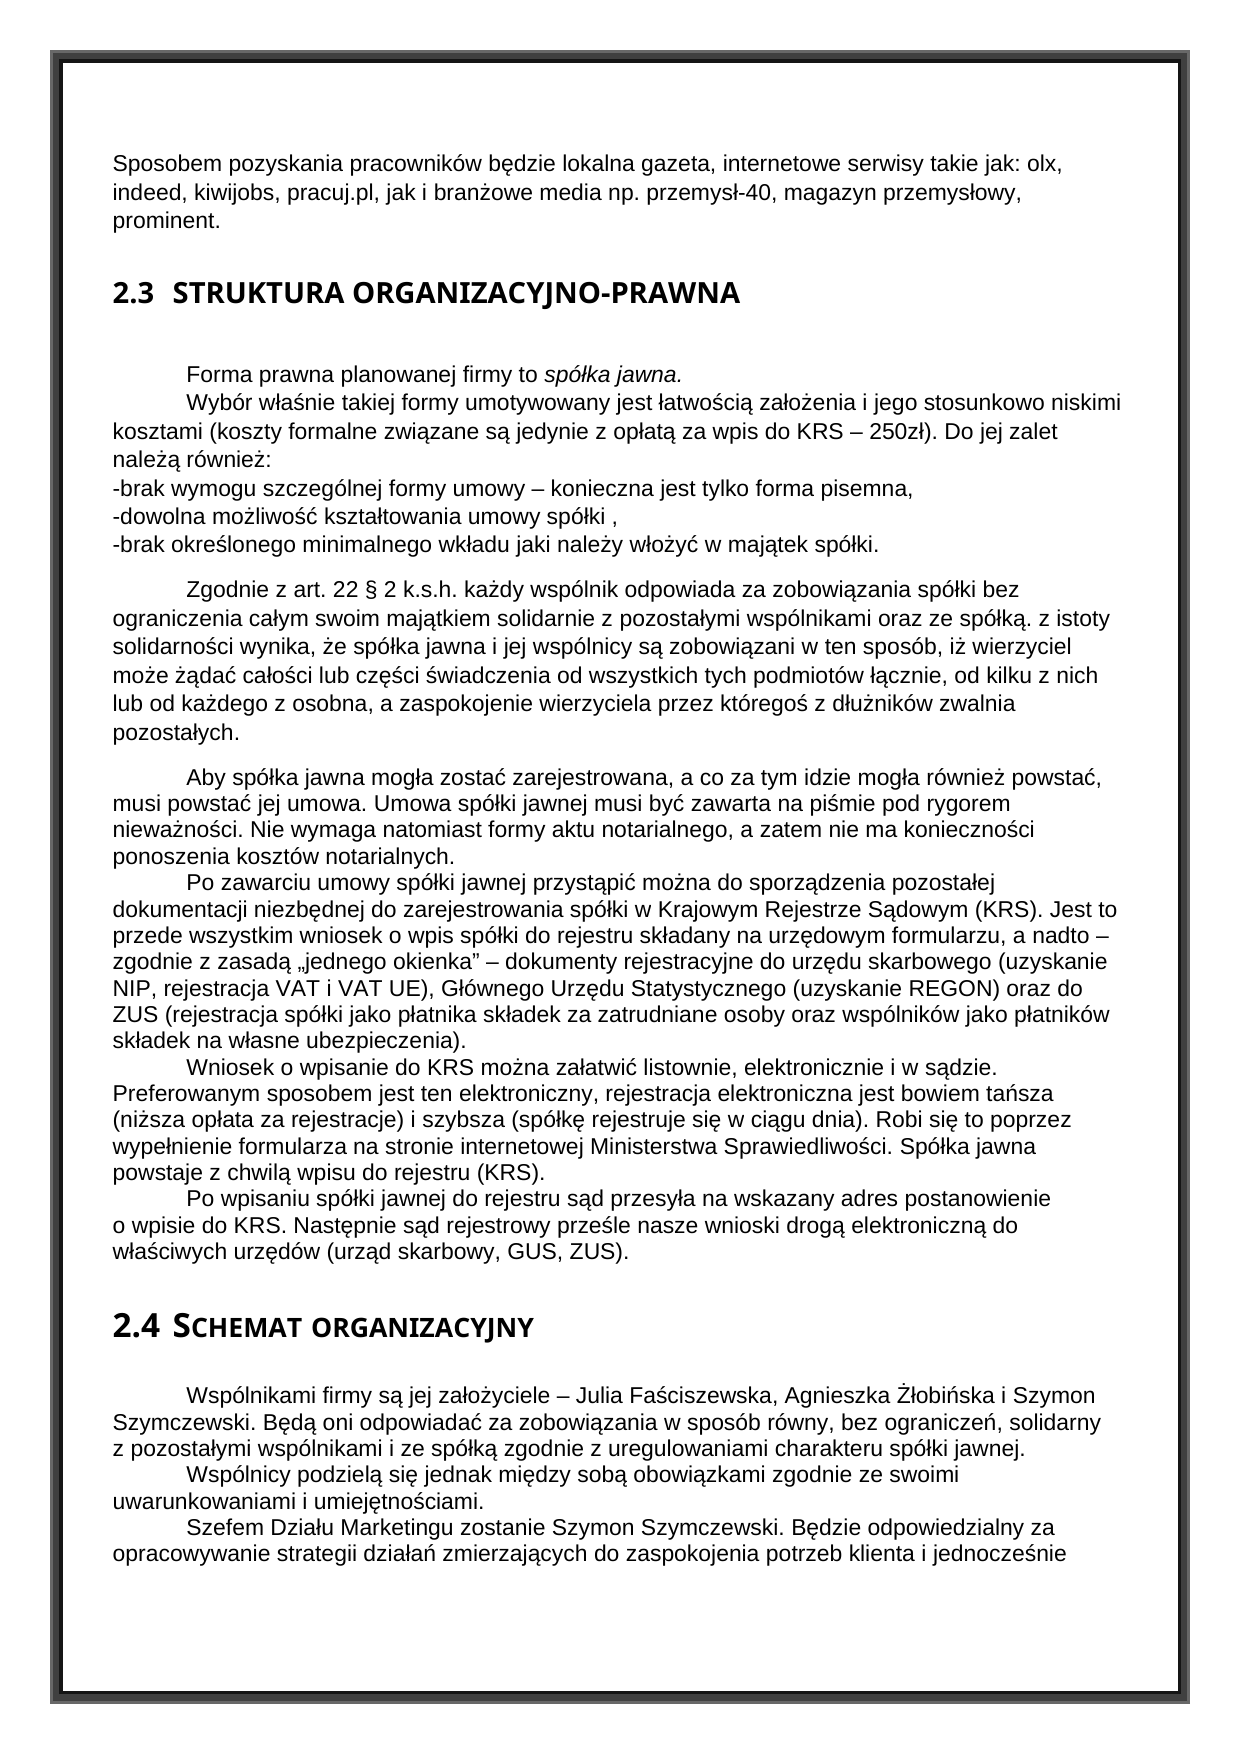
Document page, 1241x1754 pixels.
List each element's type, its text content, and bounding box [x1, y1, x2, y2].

text Po zawarciu umowy spółki jawnej przystąpić można do sporządzenia pozostałej dokumentacji niezbędnej do zarejestrowania spółki w Krajowym Rejestrze Sądowym (KRS). Jest to przede wszystkim wniosek o wpis spółki do rejestru składany na urzędowym formularzu, a nadto – zgodnie z zasadą „jednego okienka” – dokumenty rejestracyjne do urzędu skarbowego (uzyskanie NIP, rejestracja VAT i VAT UE), Głównego Urzędu Statystycznego (uzyskanie REGON) oraz do ZUS (rejestracja spółki jako płatnika składek za zatrudniane osoby oraz wspólników jako płatników składek na własne ubezpieczenia). Wniosek o wpisanie do KRS można załatwić listownie, elektronicznie i w sądzie. Preferowanym sposobem jest ten elektroniczny, rejestracja elektroniczna jest bowiem tańsza (niższa opłata za rejestracje) i szybsza (spółkę rejestruje się w ciągu dnia). Robi się to poprzez wypełnienie formularza na stronie internetowej Ministerstwa Sprawiedliwości. Spółka jawna powstaje z chwilą wpisu do rejestru (KRS). Po wpisaniu spółki jawnej do rejestru sąd przesyła na wskazany adres postanowienie o wpisie do KRS. Następnie sąd rejestrowy prześle nasze wnioski drogą elektroniczną do właściwych urzędów (urząd skarbowy, GUS, ZUS). [112, 869, 1128, 1264]
subtitle STRUKTURA ORGANIZACYJNO-PRAWNA [112, 273, 1128, 312]
text Aby spółka jawna mogła zostać zarejestrowana, a co za tym idzie mogła również powstać, musi powstać jej umowa. Umowa spółki jawnej musi być zawarta na piśmie pod rygorem nieważności. Nie wymaga natomiast formy aktu notarialnego, a zatem nie ma konieczności ponoszenia kosztów notarialnych. [112, 764, 1128, 869]
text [112, 1514, 1128, 1567]
text Zgodnie z art. 22 § 2 k.s.h. każdy wspólnik odpowiada za zobowiązania spółki bez ograniczenia całym swoim majątkiem solidarnie z pozostałymi wspólnikami oraz ze spółką. z istoty solidarności wynika, że spółka jawna i jej wspólnicy są zobowiązani w ten sposób, iż wierzyciel może żądać całości lub części świadczenia od wszystkich tych podmiotów łącznie, od kilku z nich lub od każdego z osobna, a zaspokojenie wierzyciela przez któregoś z dłużników zwalnia pozostałych. [112, 576, 1128, 745]
text Sposobem pozyskania pracowników będzie lokalna gazeta, internetowe serwisy takie jak: olx, indeed, kiwijobs, pracuj.pl, jak i branżowe media np. przemysł-40, magazyn przemysłowy, prominent. [112, 150, 1128, 233]
subtitle Schemat organizacyjny [112, 1302, 1128, 1347]
text Forma prawna planowanej firmy to spółka jawna. Wybór właśnie takiej formy umotywowany jest łatwością założenia i jego stosunkowo niskimi kosztami (koszty formalne związane są jedynie z opłatą za wpis do KRS – 250zł). Do jej zalet należą również: -brak wymogu szczególnej formy umowy – konieczna jest tylko forma pisemna, -dowolna możliwość kształtowania umowy spółki , -brak określonego minimalnego wkładu jaki należy włożyć w majątek spółki. [112, 361, 1128, 558]
text Wspólnikami firmy są jej założyciele – Julia Faściszewska, Agnieszka Żłobińska i Szymon Szymczewski. Będą oni odpowiadać za zobowiązania w sposób równy, bez ograniczeń, solidarny z pozostałymi wspólnikami i ze spółką zgodnie z uregulowaniami charakteru spółki jawnej. Wspólnicy podzielą się jednak między sobą obowiązkami zgodnie ze swoimi uwarunkowaniami i umiejętnościami. [112, 1351, 1128, 1514]
